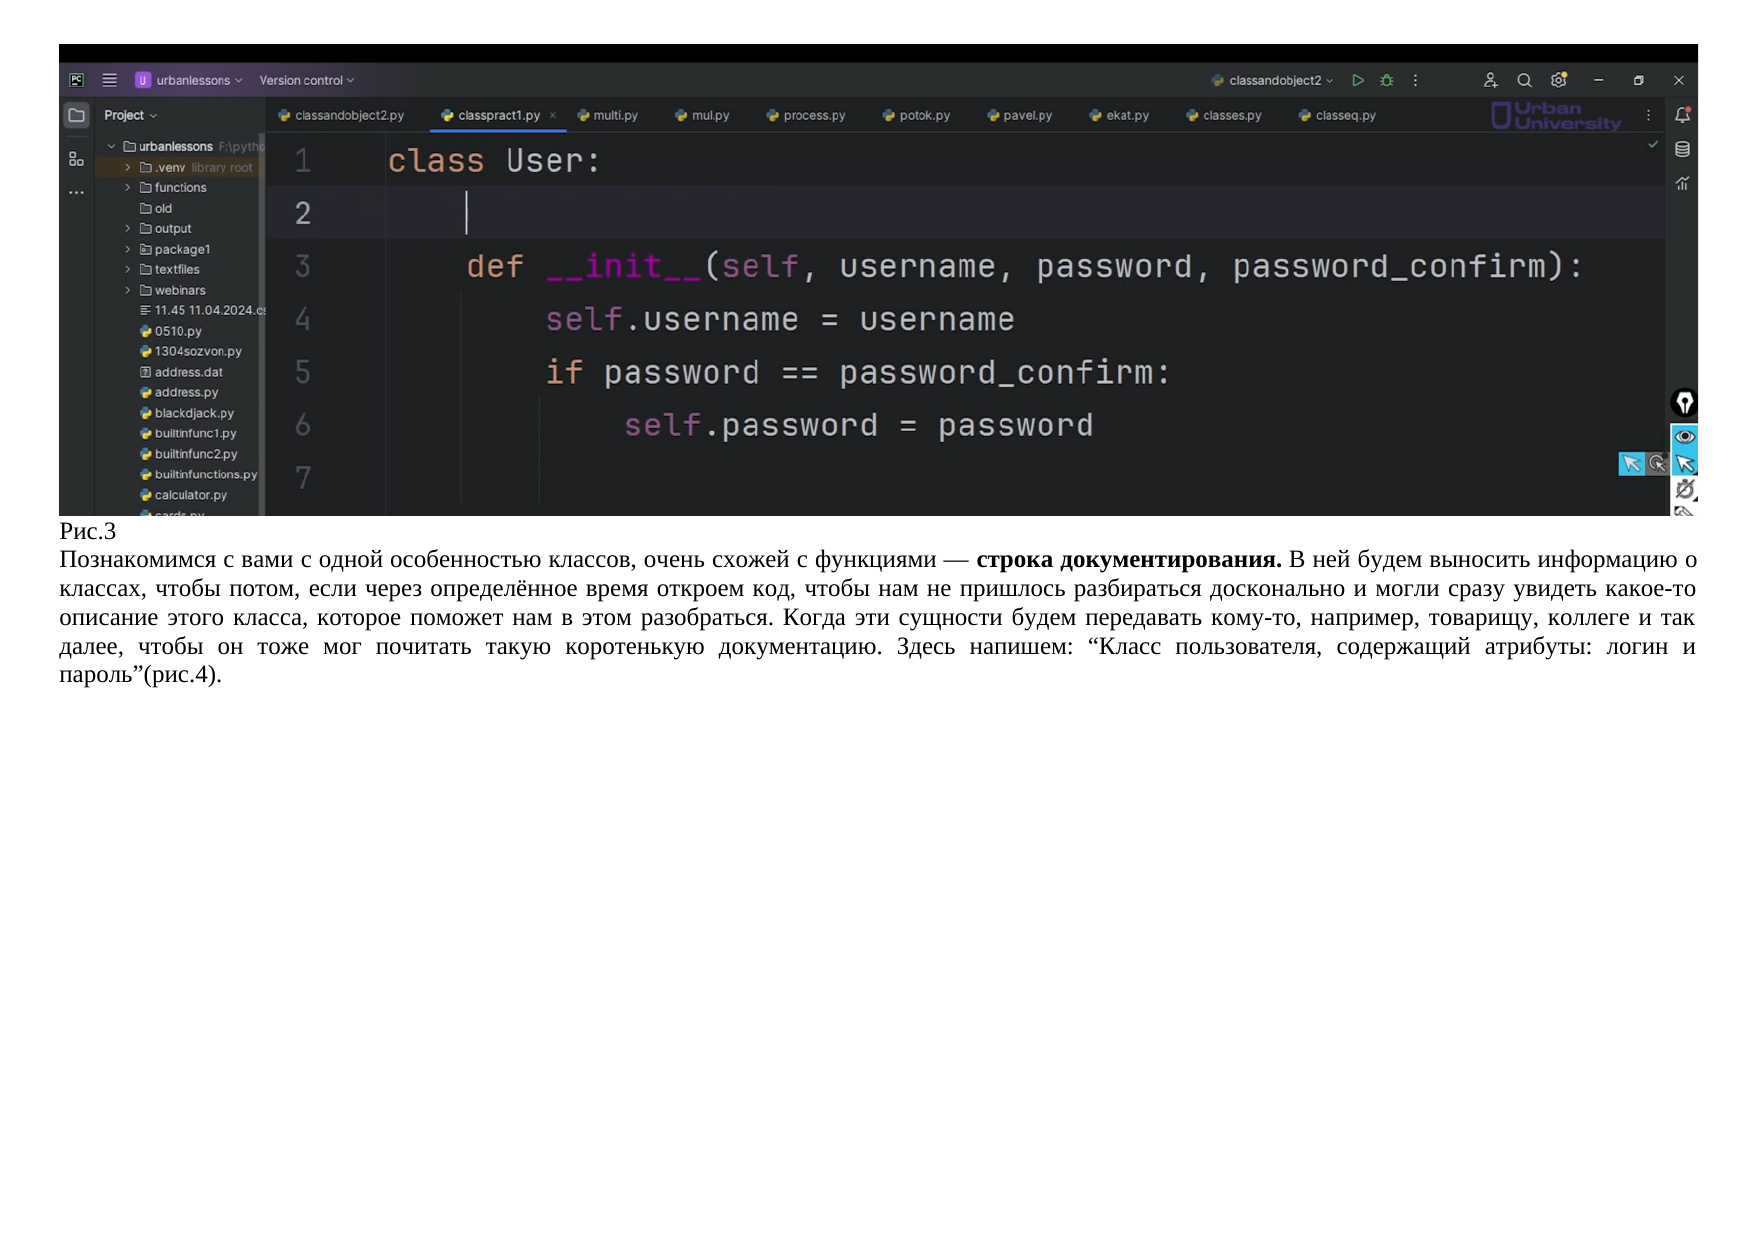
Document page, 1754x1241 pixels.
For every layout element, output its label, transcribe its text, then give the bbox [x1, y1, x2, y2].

text Рис.3 [59, 516, 1698, 544]
text Познакомимся с вами с одной особенностью классов, очень схожей с функциями — строка документирования. В ней будем выносить информацию о классах, чтобы потом, если через определённое время откроем код, чтобы нам не пришлось разбираться досконально и могли сразу увидеть какое-то описание этого класса, которое поможет нам в этом разобраться. Когда эти сущности будем передавать кому-то, например, товарищу, коллеге и так далее, чтобы он тоже мог почитать такую коротенькую документацию. Здесь напишем: “Класс пользователя, содержащий атрибуты: логин и пароль”(рис.4). [59, 544, 1698, 688]
picture [59, 44, 1699, 516]
